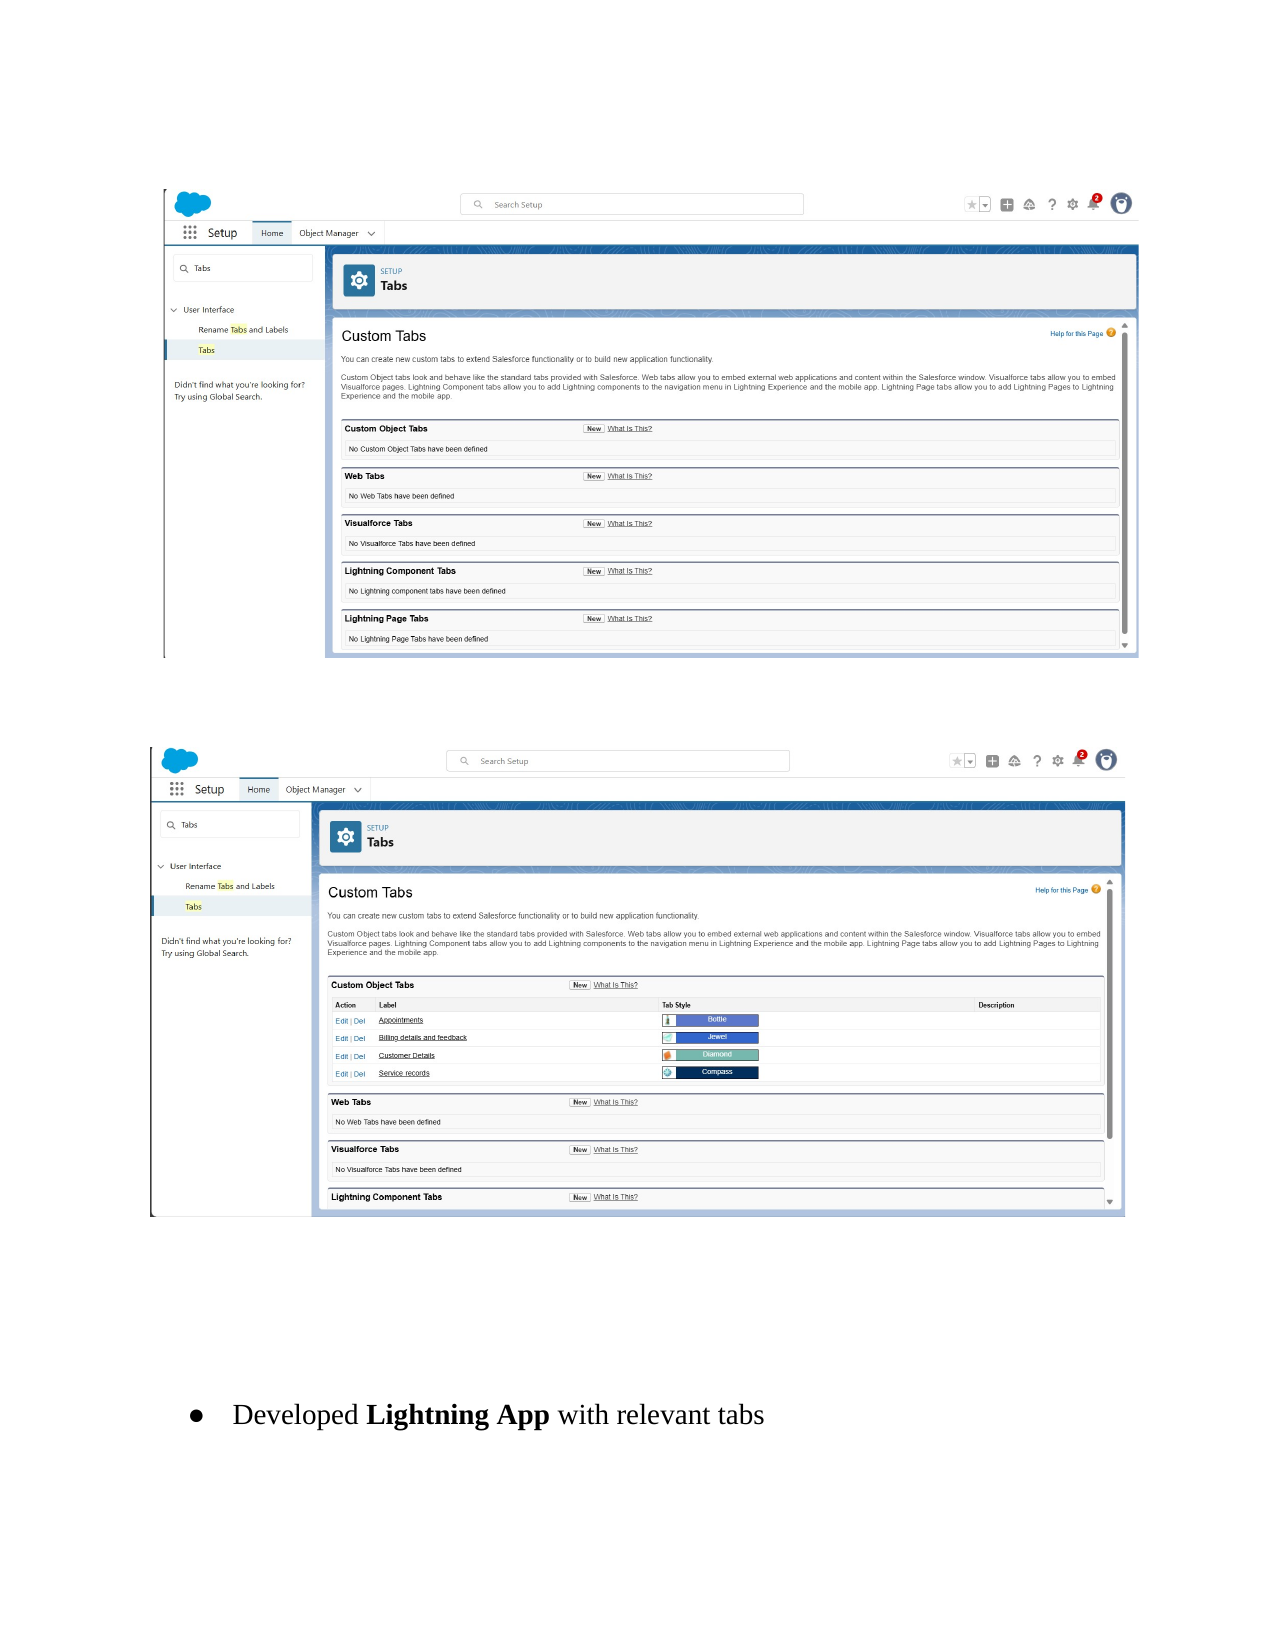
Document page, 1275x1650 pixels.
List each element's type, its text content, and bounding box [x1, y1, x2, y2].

picture [150, 747, 1125, 1217]
picture [163, 189, 1139, 658]
list Developed Lightning App with relevant tabs [187, 1397, 1126, 1431]
